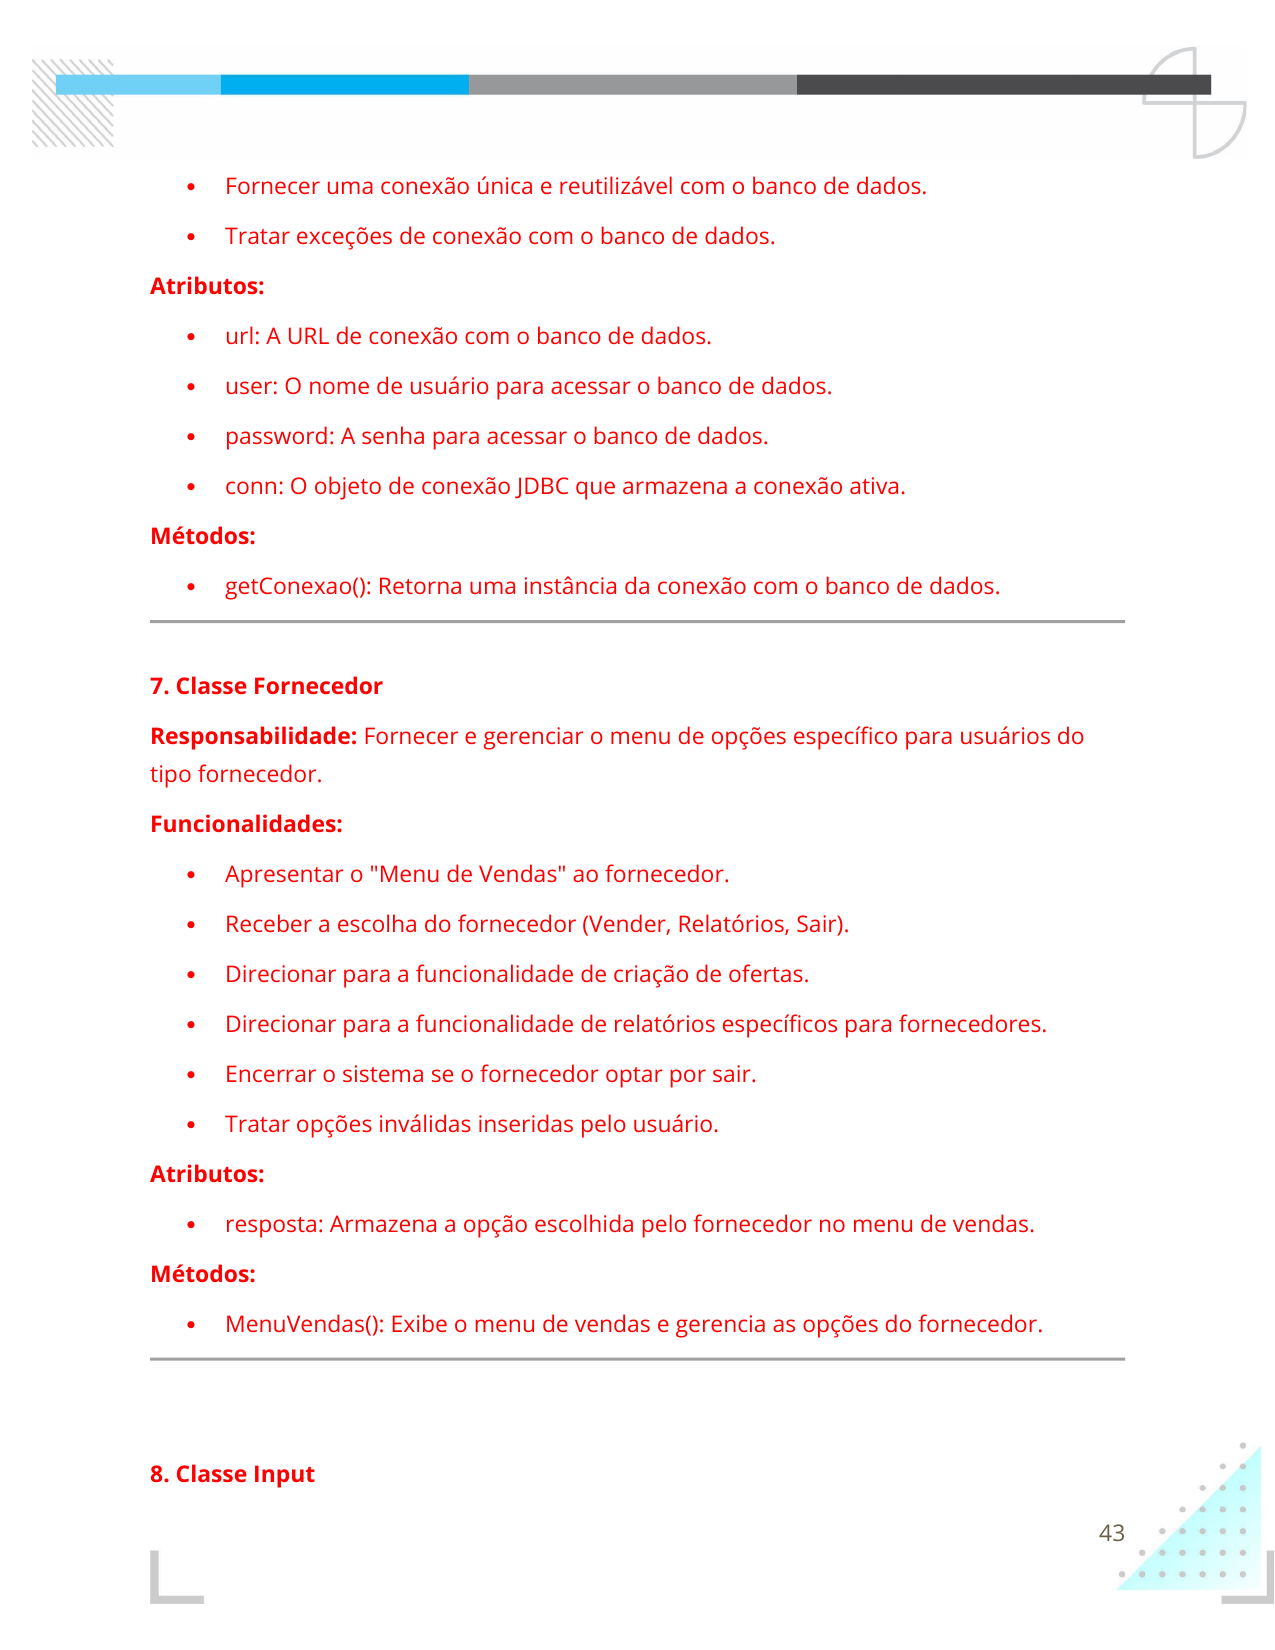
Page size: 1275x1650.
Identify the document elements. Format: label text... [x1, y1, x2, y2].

list Direcionar para a funcionalidade de criação de ofertas. [187, 957, 1125, 989]
list Direcionar para a funcionalidade de relatórios específicos para fornecedores. [187, 1007, 1125, 1039]
list Encerrar o sistema se o fornecedor optar por sair. [187, 1057, 1125, 1089]
text Atributos: [150, 270, 1125, 301]
list resposta: Armazena a opção escolhida pelo fornecedor no menu de vendas. [187, 1207, 1125, 1239]
picture [31, 46, 1247, 159]
list Tratar opções inválidas inseridas pelo usuário. [187, 1107, 1125, 1139]
list Fornecer uma conexão única e reutilizável com o banco de dados. [187, 170, 1125, 201]
list Receber a escolha do fornecedor (Vender, Relatórios, Sair). [187, 907, 1125, 939]
list getConexao(): Retorna uma instância da conexão com o banco de dados. [187, 570, 1125, 601]
list url: A URL de conexão com o banco de dados. [187, 320, 1125, 351]
text Responsabilidade: Fornecer e gerenciar o menu de opções específico para usuários do tipo fornecedor. [150, 720, 1125, 789]
text Funcionalidades: [150, 807, 1125, 839]
text Atributos: [150, 1157, 1125, 1189]
text 7. Classe Fornecedor [150, 670, 1125, 701]
text Métodos: [150, 520, 1125, 551]
text 8. Classe Input [150, 1457, 1125, 1489]
list Tratar exceções de conexão com o banco de dados. [187, 220, 1125, 251]
text Métodos: [150, 1257, 1125, 1289]
list conn: O objeto de conexão JDBC que armazena a conexão ativa. [187, 470, 1125, 501]
list user: O nome de usuário para acessar o banco de dados. [187, 370, 1125, 401]
list Apresentar o "Menu de Vendas" ao fornecedor. [187, 857, 1125, 889]
list password: A senha para acessar o banco de dados. [187, 420, 1125, 451]
picture [150, 1442, 1275, 1604]
list MenuVendas(): Exibe o menu de vendas e gerencia as opções do fornecedor. [187, 1307, 1125, 1339]
